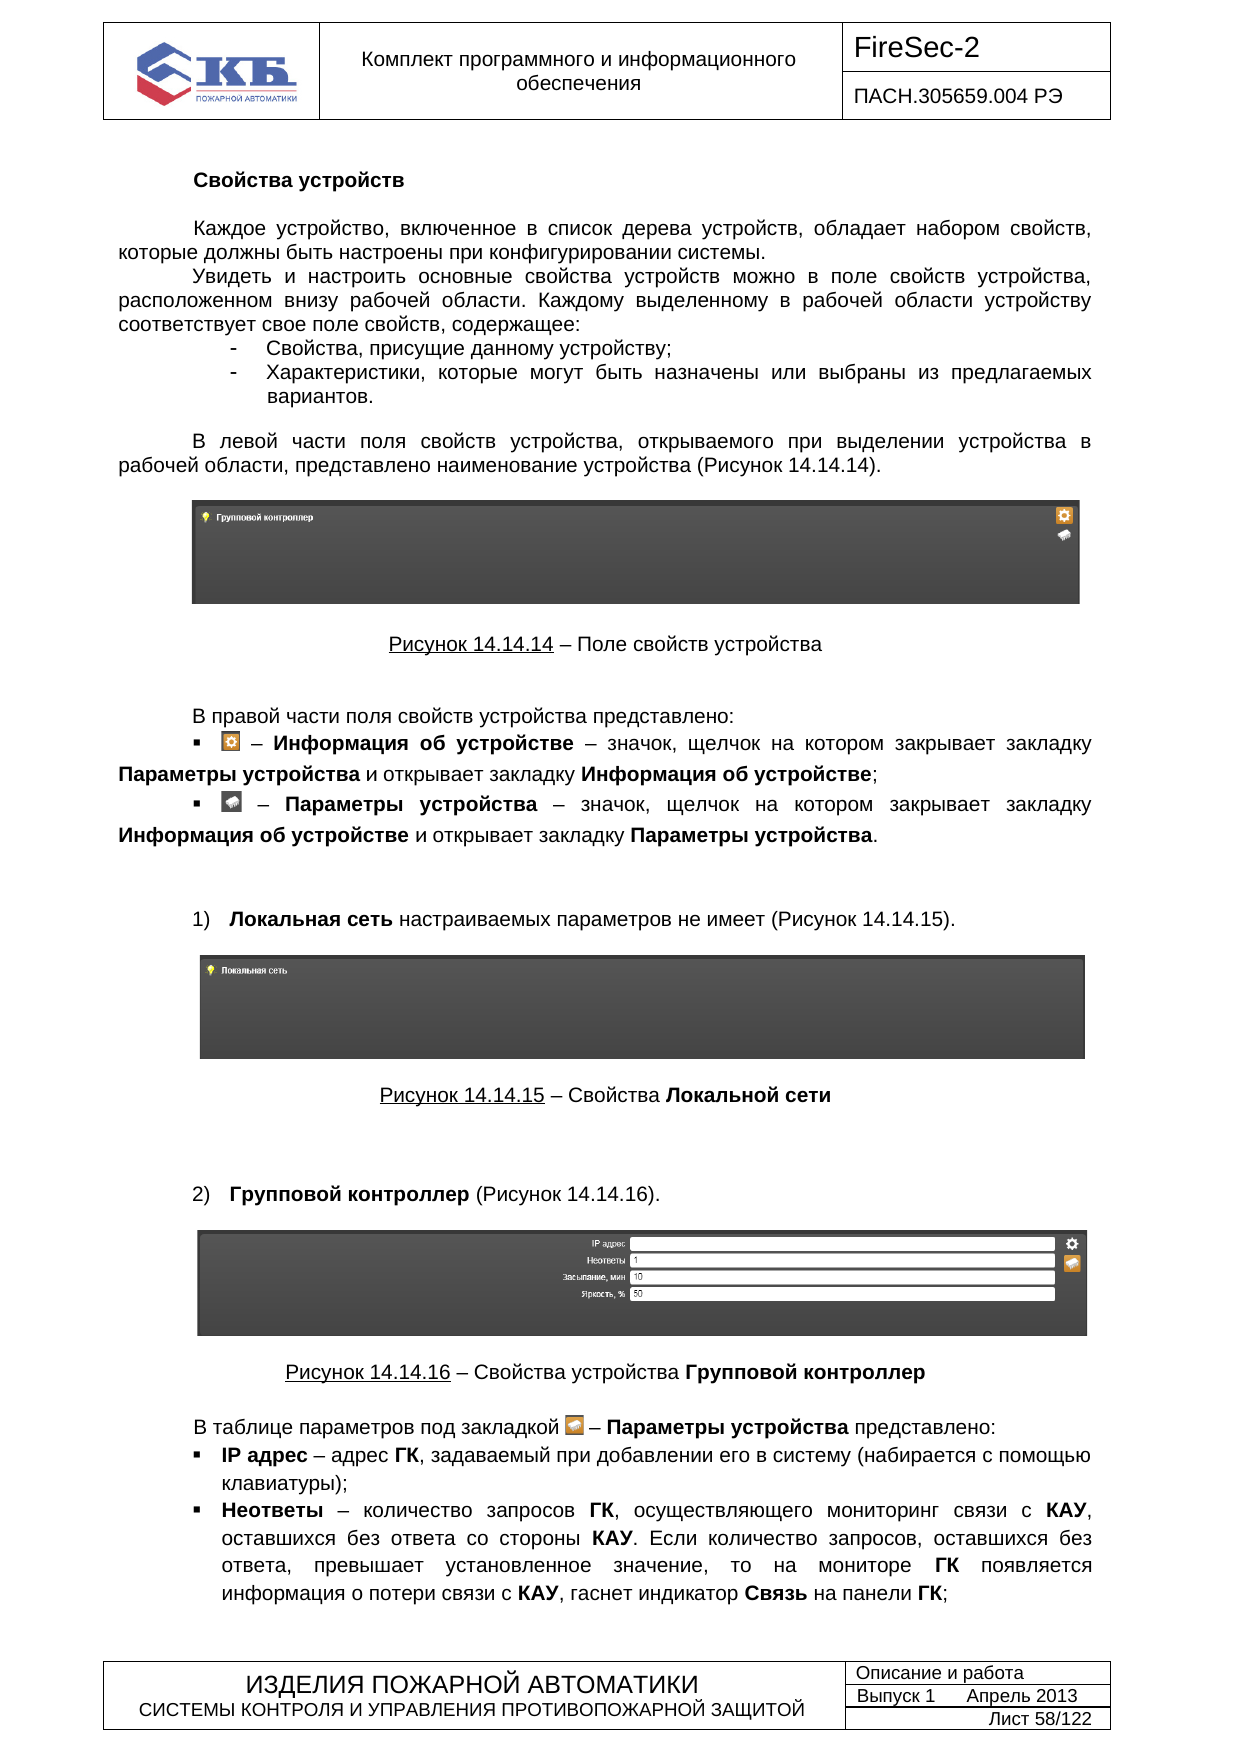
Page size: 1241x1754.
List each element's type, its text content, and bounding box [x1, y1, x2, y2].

picture [133, 34, 310, 115]
list – Информация об устройстве – значок, щелчок на котором закрывает закладку Параметры устройства и открывает закладку Информация об устройстве; [118, 731, 1092, 787]
list Увидеть и настроить основные свойства устройств можно в поле свойств устройства, расположенном внизу рабочей области. Каждому выделенному в рабочей области устройству соответствует свое поле свойств, содержащее: [118, 264, 1092, 336]
picture [221, 791, 242, 812]
picture [199, 955, 1085, 1059]
picture [197, 1230, 1088, 1336]
list Групповой контроллер (Рисунок 14.14.16). [192, 1182, 1092, 1206]
list Каждое устройство, включенное в список дерева устройств, обладает набором свойств, которые должны быть настроены при конфигурировании системы. [118, 216, 1092, 264]
list Свойства устройств [118, 168, 1092, 192]
list Рисунок 14.14.15 – Свойства Локальной сети [118, 1082, 1092, 1106]
list В таблице параметров под закладкой – Параметры устройства представлено: [193, 1415, 1092, 1439]
picture [221, 731, 240, 751]
picture [191, 500, 1080, 604]
list Рисунок 14.14.16 – Свойства устройства Групповой контроллер [118, 1360, 1092, 1384]
list Характеристики, которые могут быть назначены или выбраны из предлагаемых вариантов. [230, 360, 1092, 408]
list IP адрес – адрес ГК, задаваемый при добавлении его в систему (набирается с помощью клавиатуры); [192, 1443, 1092, 1494]
list Рисунок 14.14.14 – Поле свойств устройства [118, 631, 1092, 655]
list Свойства, присущие данному устройству; [230, 336, 1092, 360]
list Локальная сеть настраиваемых параметров не имеет (Рисунок 14.14.15). [192, 907, 1092, 931]
text В левой части поля свойств устройства, открываемого при выделении устройства в рабочей области, представлено наименование устройства (Рисунок 14.14.14). [118, 429, 1092, 477]
picture [565, 1415, 584, 1435]
list Неответы – количество запросов ГК, осуществляющего мониторинг связи с КАУ, оставшихся без ответа со стороны КАУ. Если количество запросов, оставшихся без ответа, превышает установленное значение, то на мониторе ГК появляется информация о потери связи с КАУ, гаснет индикатор Связь на панели ГК; [192, 1498, 1092, 1604]
list В правой части поля свойств устройства представлено: [118, 704, 1092, 728]
list – Параметры устройства – значок, щелчок на котором закрывает закладку Информация об устройстве и открывает закладку Параметры устройства. [118, 792, 1092, 848]
